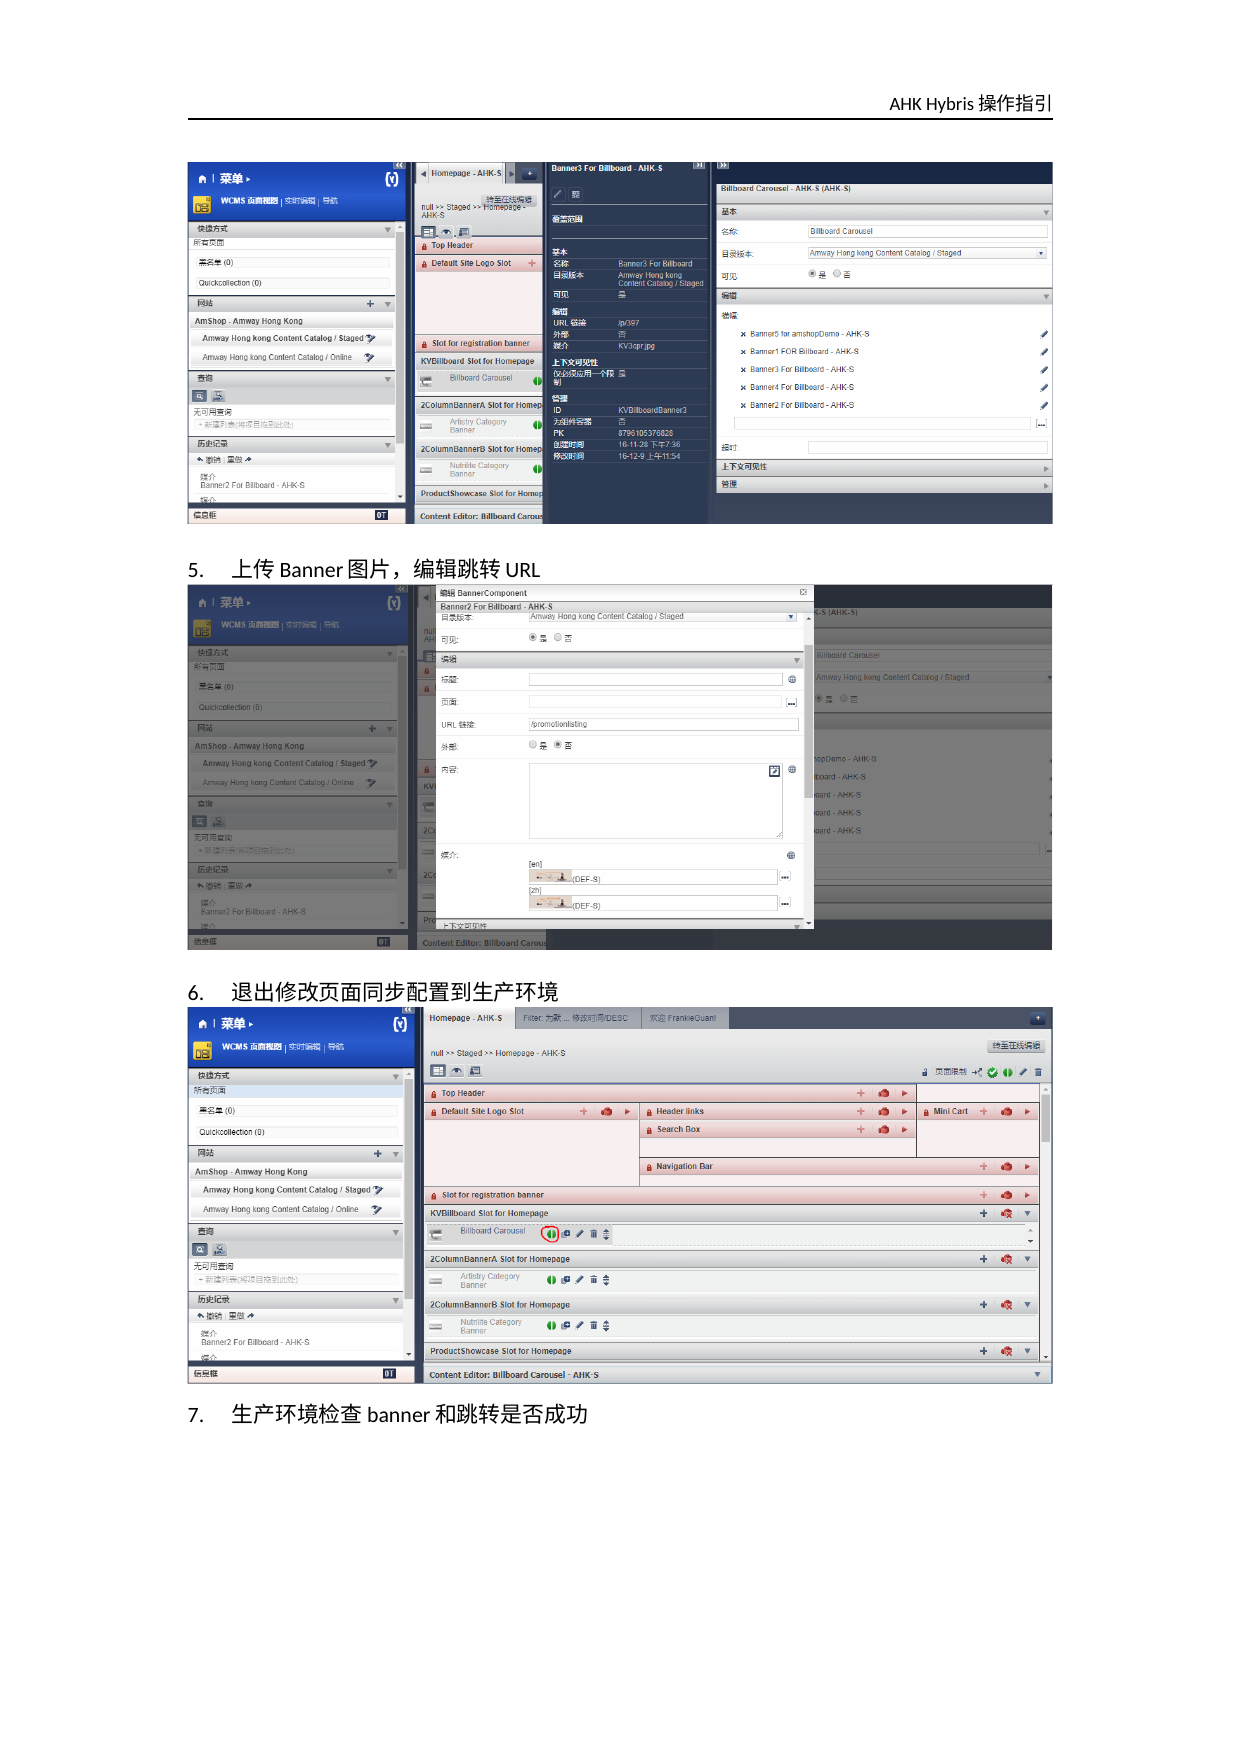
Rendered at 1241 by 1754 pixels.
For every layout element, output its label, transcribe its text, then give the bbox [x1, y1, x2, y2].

picture [187, 162, 1053, 524]
list 退出修改页面同步配置到生产环境 [187, 974, 1053, 1007]
list 上传Banner图片，编辑跳转URL [187, 552, 1053, 584]
picture [187, 1007, 1053, 1384]
list 生产环境检查banner和跳转是否成功 [187, 1397, 1053, 1429]
picture [187, 584, 1053, 950]
